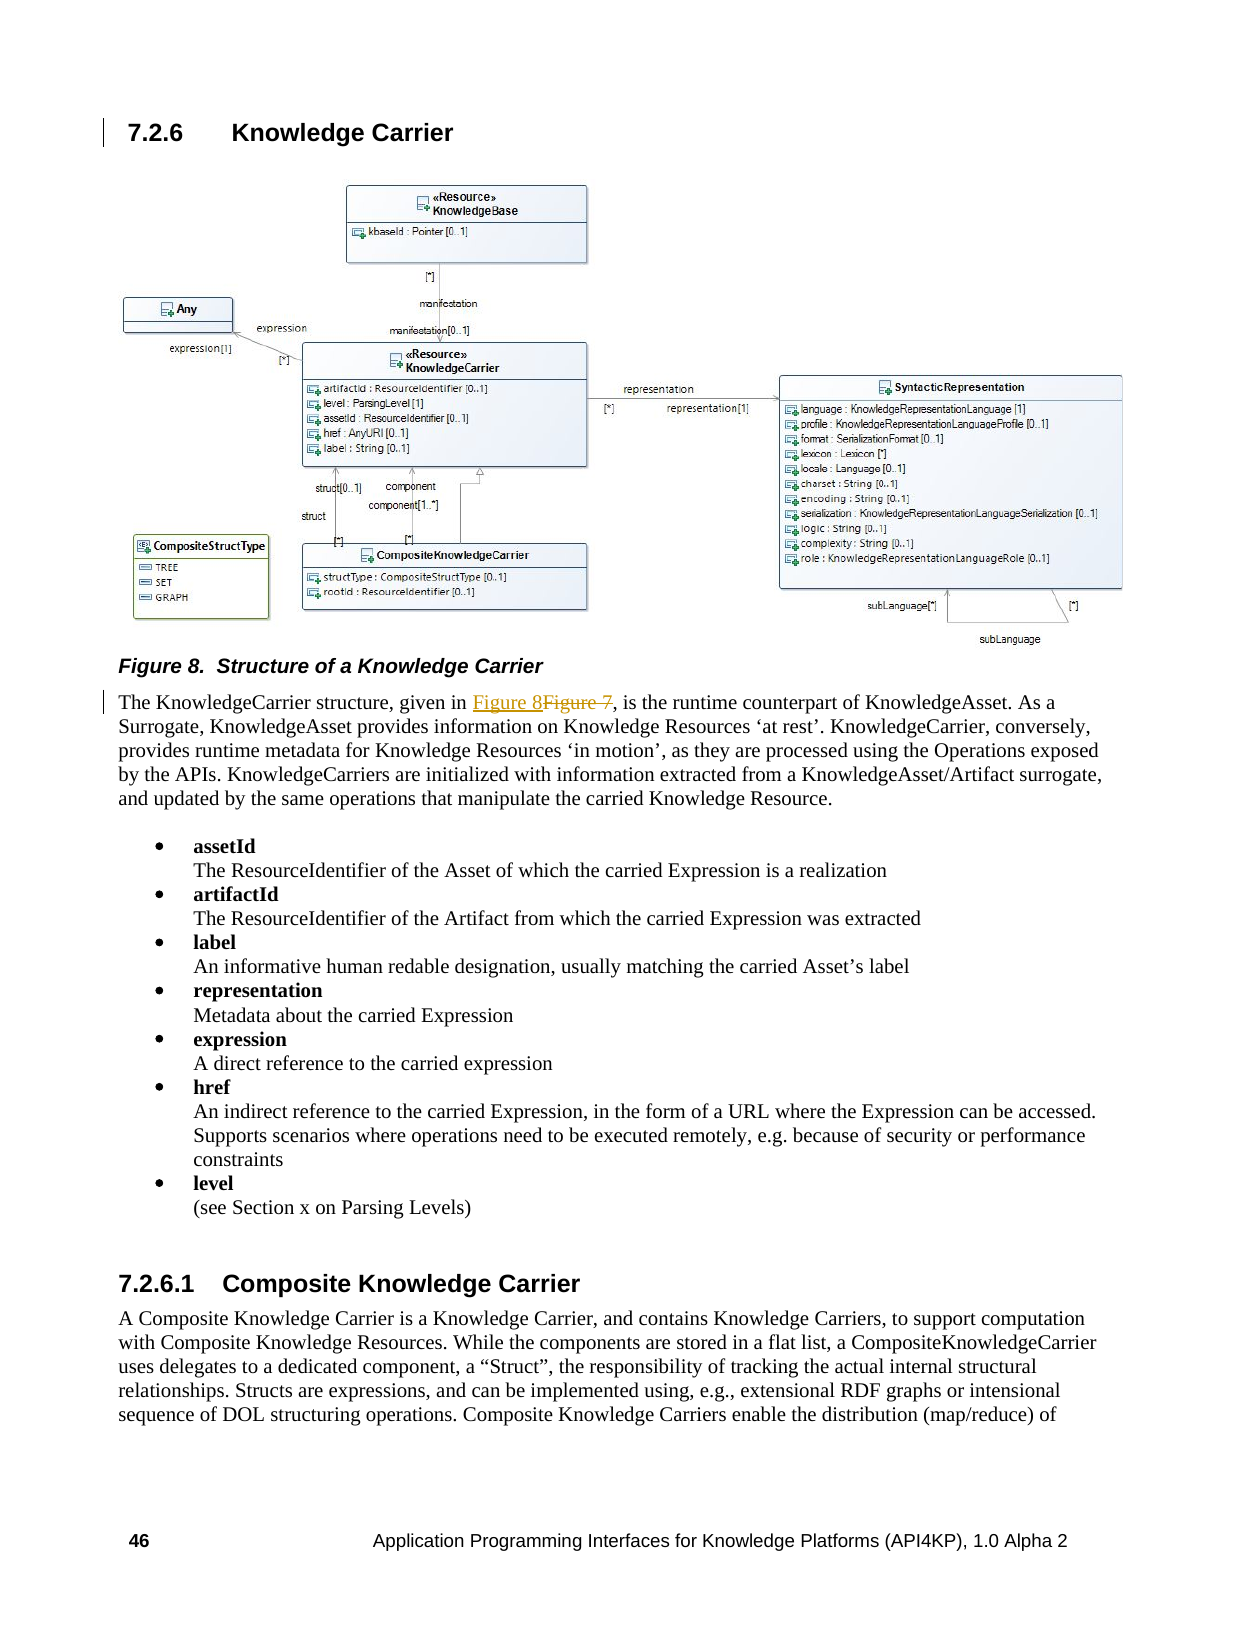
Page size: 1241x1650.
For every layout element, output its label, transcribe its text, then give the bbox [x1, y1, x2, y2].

list href An indirect reference to the carried Expression, in the form of a URL where the Expression can be accessed. Supports scenarios where operations need to be executed remotely, e.g. because of security or performance constraints [156, 1075, 1122, 1171]
list artifactId The ResourceIdentifier of the Artifact from which the carried Expression was extracted [156, 882, 1122, 930]
picture [118, 179, 1123, 650]
text Figure . Structure of a Knowledge Carrier [118, 654, 1122, 678]
list expression A direct reference to the carried expression [156, 1027, 1122, 1075]
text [118, 1306, 1122, 1426]
list assetId The ResourceIdentifier of the Asset of which the carried Expression is a realization [156, 834, 1122, 882]
subtitle Knowledge Carrier [127, 118, 1122, 147]
list representation Metadata about the carried Expression [156, 978, 1122, 1027]
list label An informative human redable designation, usually matching the carried Asset’s label [156, 930, 1122, 978]
subtitle Composite Knowledge Carrier [118, 1268, 1122, 1297]
list level (see Section x on Parsing Levels) [156, 1171, 1122, 1219]
text The KnowledgeCarrier structure, given in , is the runtime counterpart of KnowledgeAsset. As a Surrogate, KnowledgeAsset provides information on Knowledge Resources ‘at rest’. KnowledgeCarrier, conversely, provides runtime metadata for Knowledge Resources ‘in motion’, as they are processed using the Operations exposed by the APIs. KnowledgeCarriers are initialized with information extracted from a KnowledgeAsset/Artifact surrogate, and updated by the same operations that manipulate the carried Knowledge Resource. [118, 690, 1122, 810]
